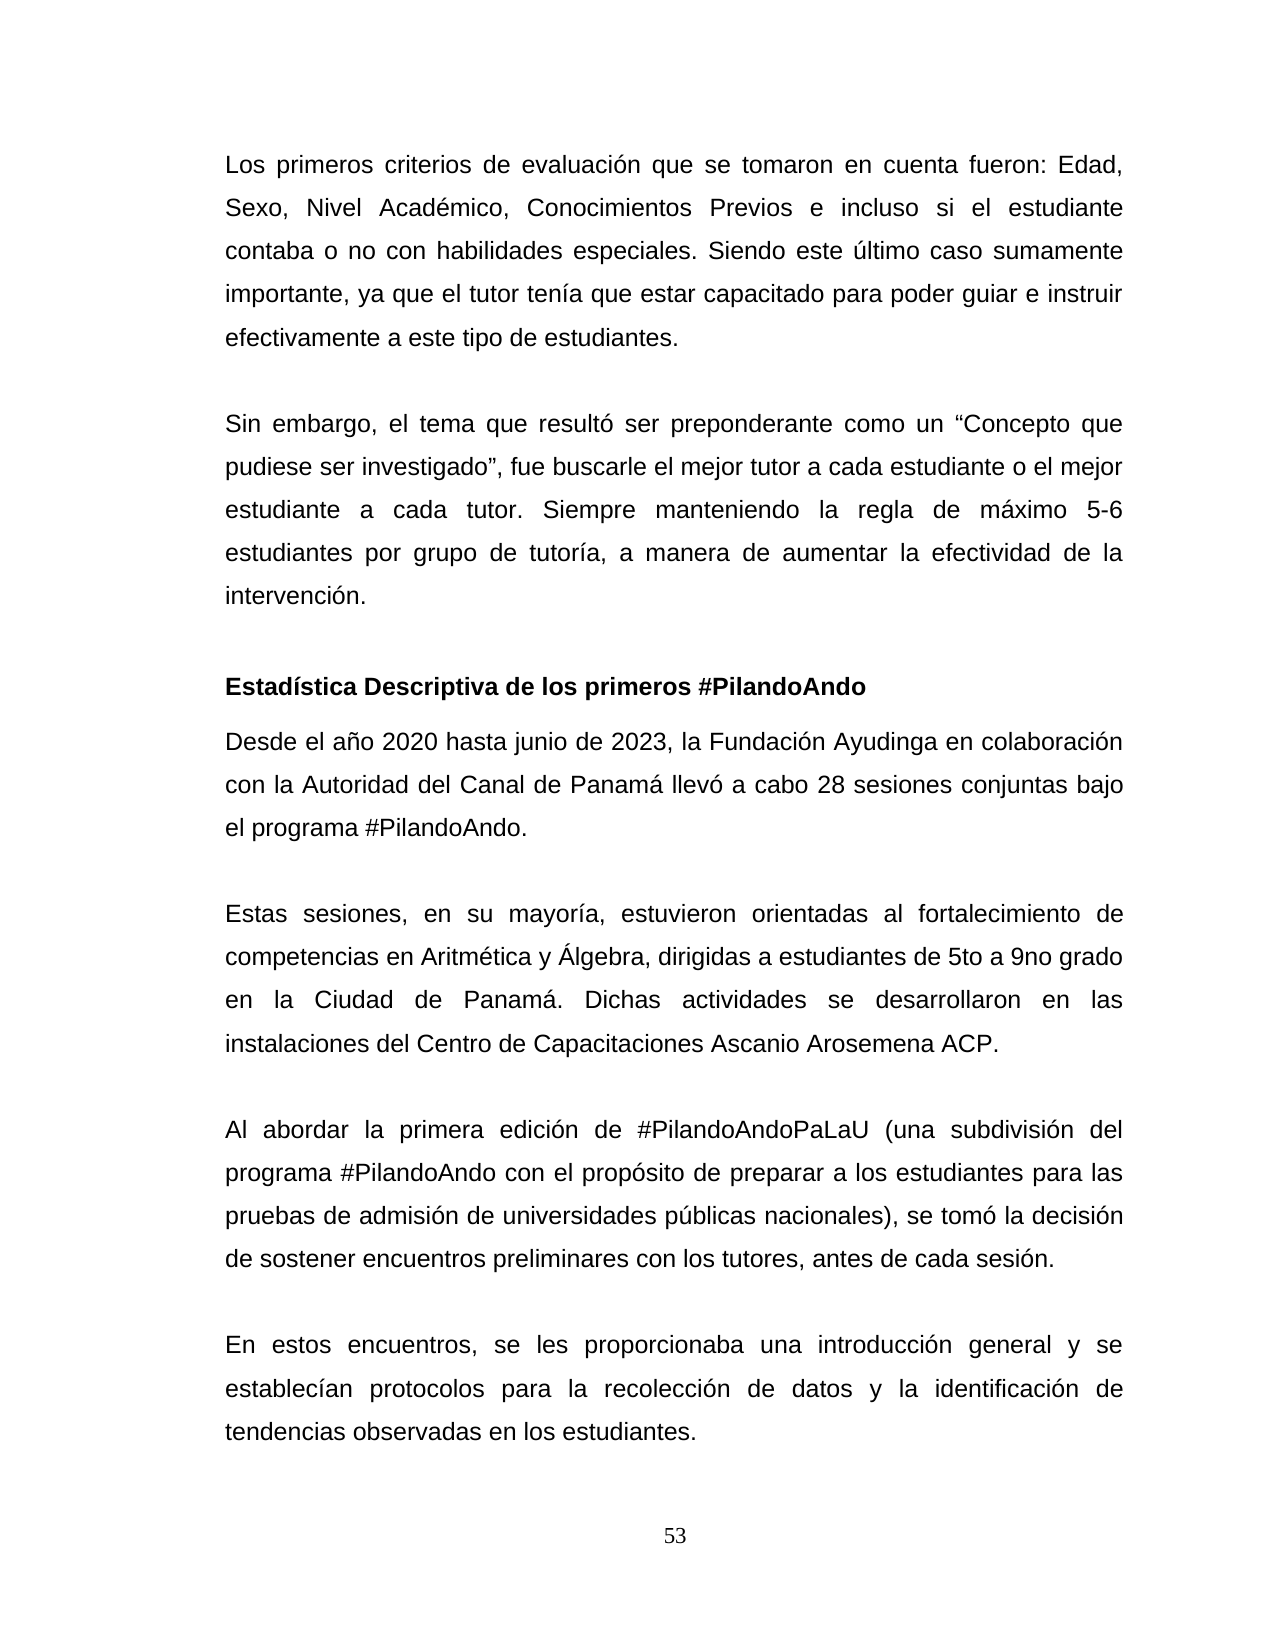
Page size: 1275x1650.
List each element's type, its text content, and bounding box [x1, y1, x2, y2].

text Al abordar la primera edición de #PilandoAndoPaLaU (una subdivisión del programa #PilandoAndo con el propósito de preparar a los estudiantes para las pruebas de admisión de universidades públicas nacionales), se tomó la decisión de sostener encuentros preliminares con los tutores, antes de cada sesión. [225, 1115, 1125, 1273]
text Desde el año 2020 hasta junio de 2023, la Fundación Ayudinga en colaboración con la Autoridad del Canal de Panamá llevó a cabo 28 sesiones conjuntas bajo el programa #PilandoAndo. [225, 727, 1125, 842]
text Sin embargo, el tema que resultó ser preponderante como un “Concepto que pudiese ser investigado”, fue buscarle el mejor tutor a cada estudiante o el mejor estudiante a cada tutor. Siempre manteniendo la regla de máximo 5-6 estudiantes por grupo de tutoría, a manera de aumentar la efectividad de la intervención. [225, 409, 1125, 610]
subtitle Estadística Descriptiva de los primeros #PilandoAndo [225, 672, 1125, 700]
text En estos encuentros, se les proporcionaba una introducción general y se establecían protocolos para la recolección de datos y la identificación de tendencias observadas en los estudiantes. [225, 1331, 1125, 1446]
text Estas sesiones, en su mayoría, estuvieron orientadas al fortalecimiento de competencias en Aritmética y Álgebra, dirigidas a estudiantes de 5to a 9no grado en la Ciudad de Panamá. Dichas actividades se desarrollaron en las instalaciones del Centro de Capacitaciones Ascanio Arosemena ACP. [225, 899, 1125, 1057]
text Los primeros criterios de evaluación que se tomaron en cuenta fueron: Edad, Sexo, Nivel Académico, Conocimientos Previos e incluso si el estudiante contaba o no con habilidades especiales. Siendo este último caso sumamente importante, ya que el tutor tenía que estar capacitado para poder guiar e instruir efectivamente a este tipo de estudiantes. [225, 150, 1125, 351]
